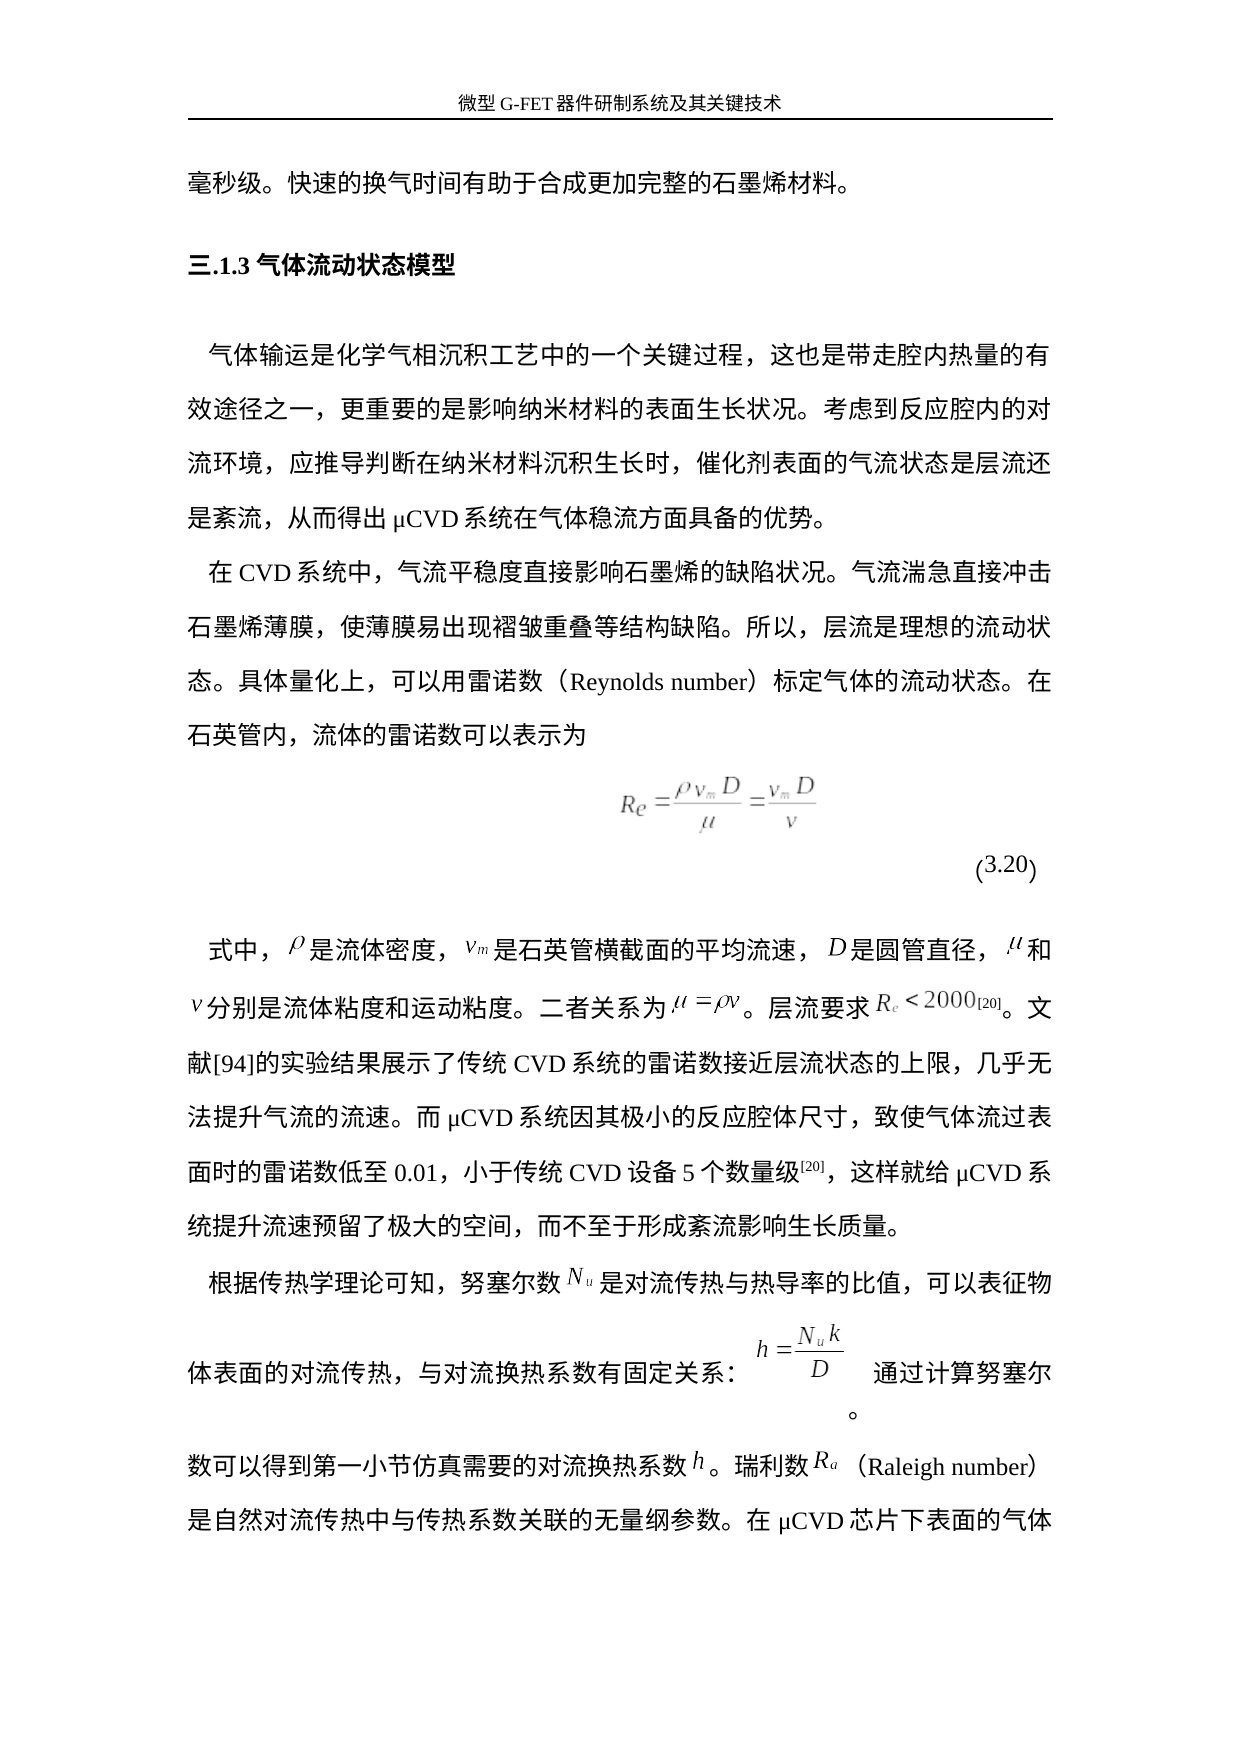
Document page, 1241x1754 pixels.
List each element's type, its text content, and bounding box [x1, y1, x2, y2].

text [187, 164, 1053, 200]
text 式中，是流体密度，是石英管横截面的平均流速，是圆管直径，和分别是流体粘度和运动粘度。二者关系为。层流要求[20]。文献[94]的实验结果展示了传统CVD系统的雷诺数接近层流状态的上限，几乎无法提升气流的流速。而μCVD系统因其极小的反应腔体尺寸，致使气体流过表面时的雷诺数低至0.01，小于传统CVD设备5个数量级[20]，这样就给μCVD系统提升流速预留了极大的空间，而不至于形成紊流影响生长质量。 [187, 928, 1053, 1243]
text 在CVD系统中，气流平稳度直接影响石墨烯的缺陷状况。气流湍急直接冲击石墨烯薄膜，使薄膜易出现褶皱重叠等结构缺陷。所以，层流是理想的流动状态。具体量化上，可以用雷诺数（Reynolds number）标定气体的流动状态。在石英管内，流体的雷诺数可以表示为 [187, 553, 1053, 752]
text （3.20） [187, 770, 1053, 888]
text 气体输运是化学气相沉积工艺中的一个关键过程，这也是带走腔内热量的有效途径之一，更重要的是影响纳米材料的表面生长状况。考虑到反应腔内的对流环境，应推导判断在纳米材料沉积生长时，催化剂表面的气流状态是层流还是紊流，从而得出μCVD系统在气体稳流方面具备的优势。 [187, 335, 1053, 534]
subtitle 气体流动状态模型 [187, 245, 1053, 282]
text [187, 1261, 1053, 1537]
